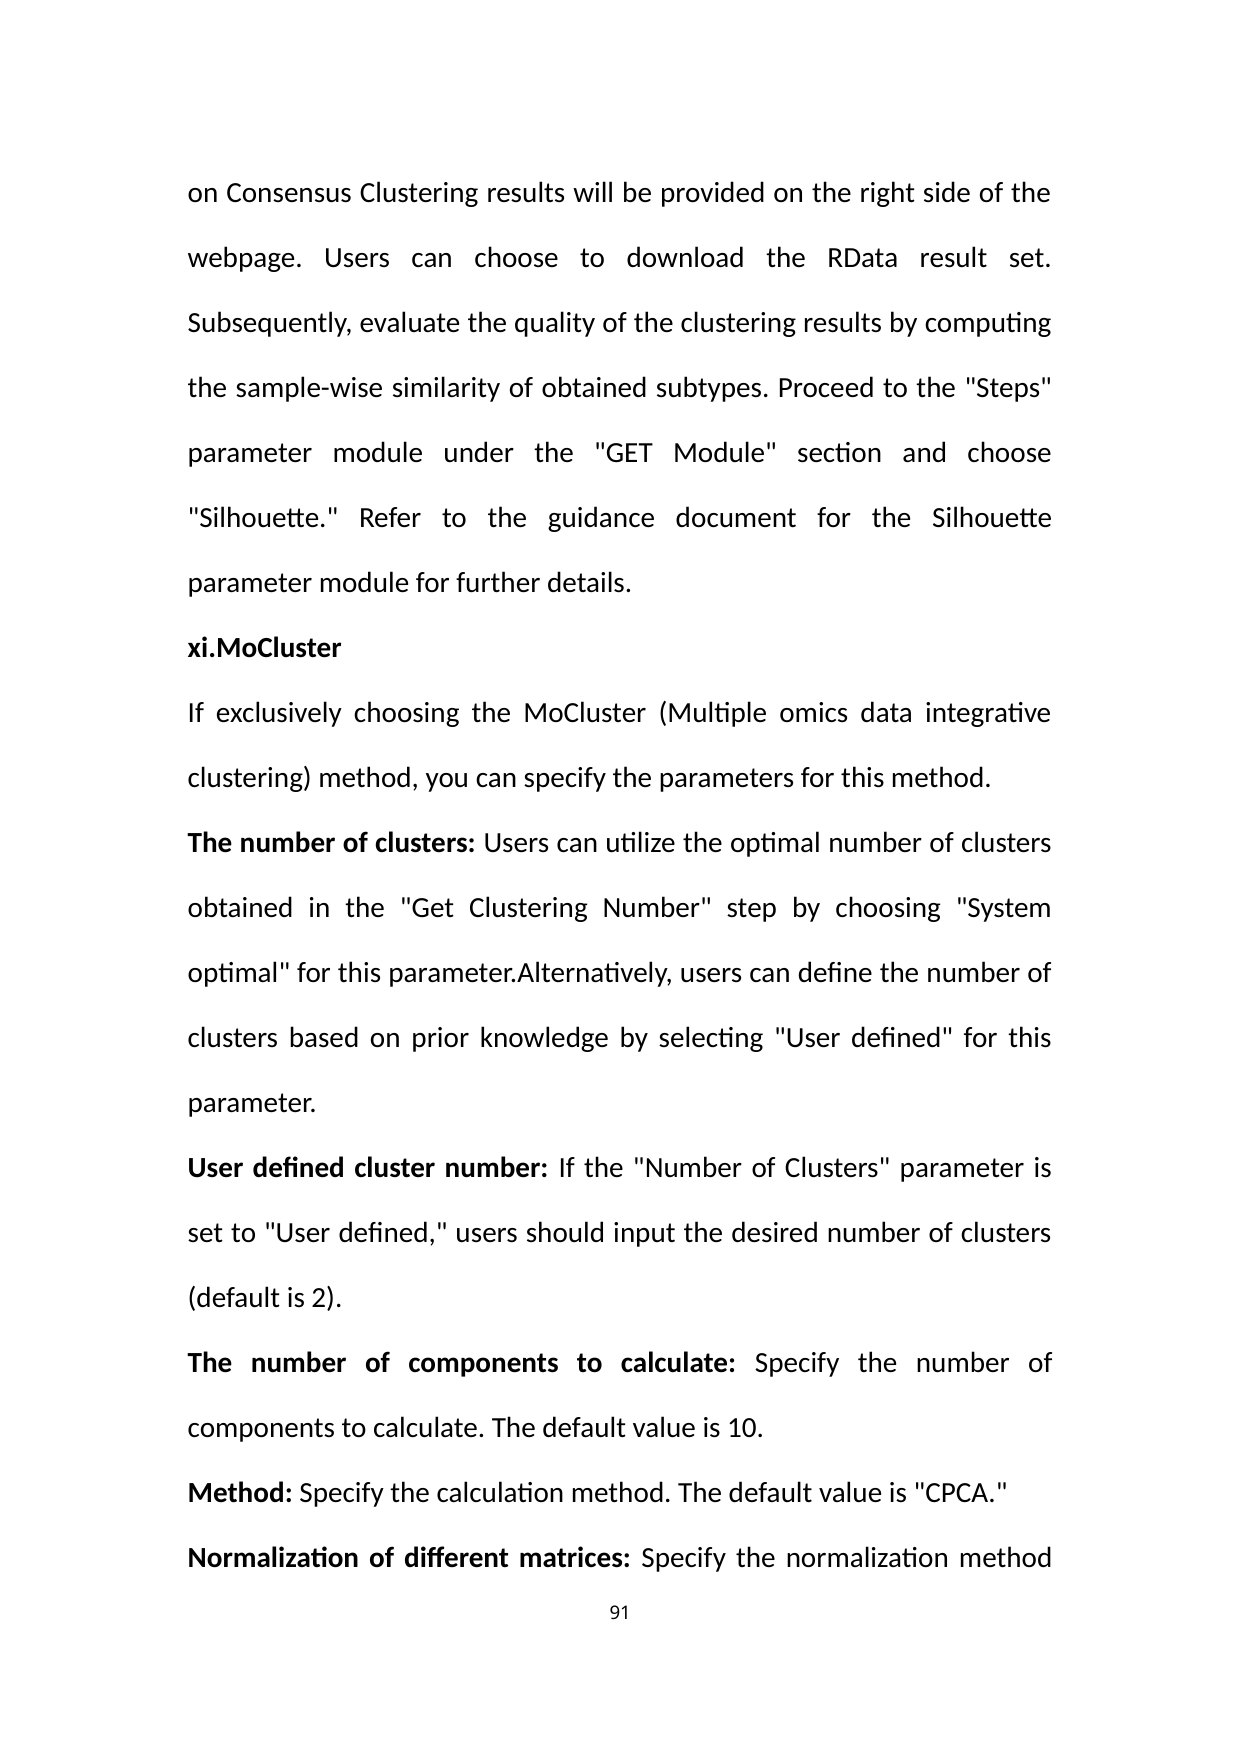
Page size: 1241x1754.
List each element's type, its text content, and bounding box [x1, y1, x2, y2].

text User defined cluster number: If the "Number of Clusters" parameter is set to "User defined," users should input the desired number of clusters (default is 2). [187, 1135, 1053, 1330]
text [187, 160, 1053, 615]
text The number of components to calculate: Specify the number of components to calculate. The default value is 10. [187, 1330, 1053, 1460]
subtitle xi.MoCluster [187, 615, 1053, 680]
text If exclusively choosing the MoCluster (Multiple omics data integrative clustering) method, you can specify the parameters for this method. [187, 680, 1053, 810]
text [187, 1525, 1053, 1590]
text The number of clusters: Users can utilize the optimal number of clusters obtained in the "Get Clustering Number" step by choosing "System optimal" for this parameter.Alternatively, users can define the number of clusters based on prior knowledge by selecting "User defined" for this parameter. [187, 810, 1053, 1135]
text Method: Specify the calculation method. The default value is "CPCA." [187, 1460, 1053, 1525]
